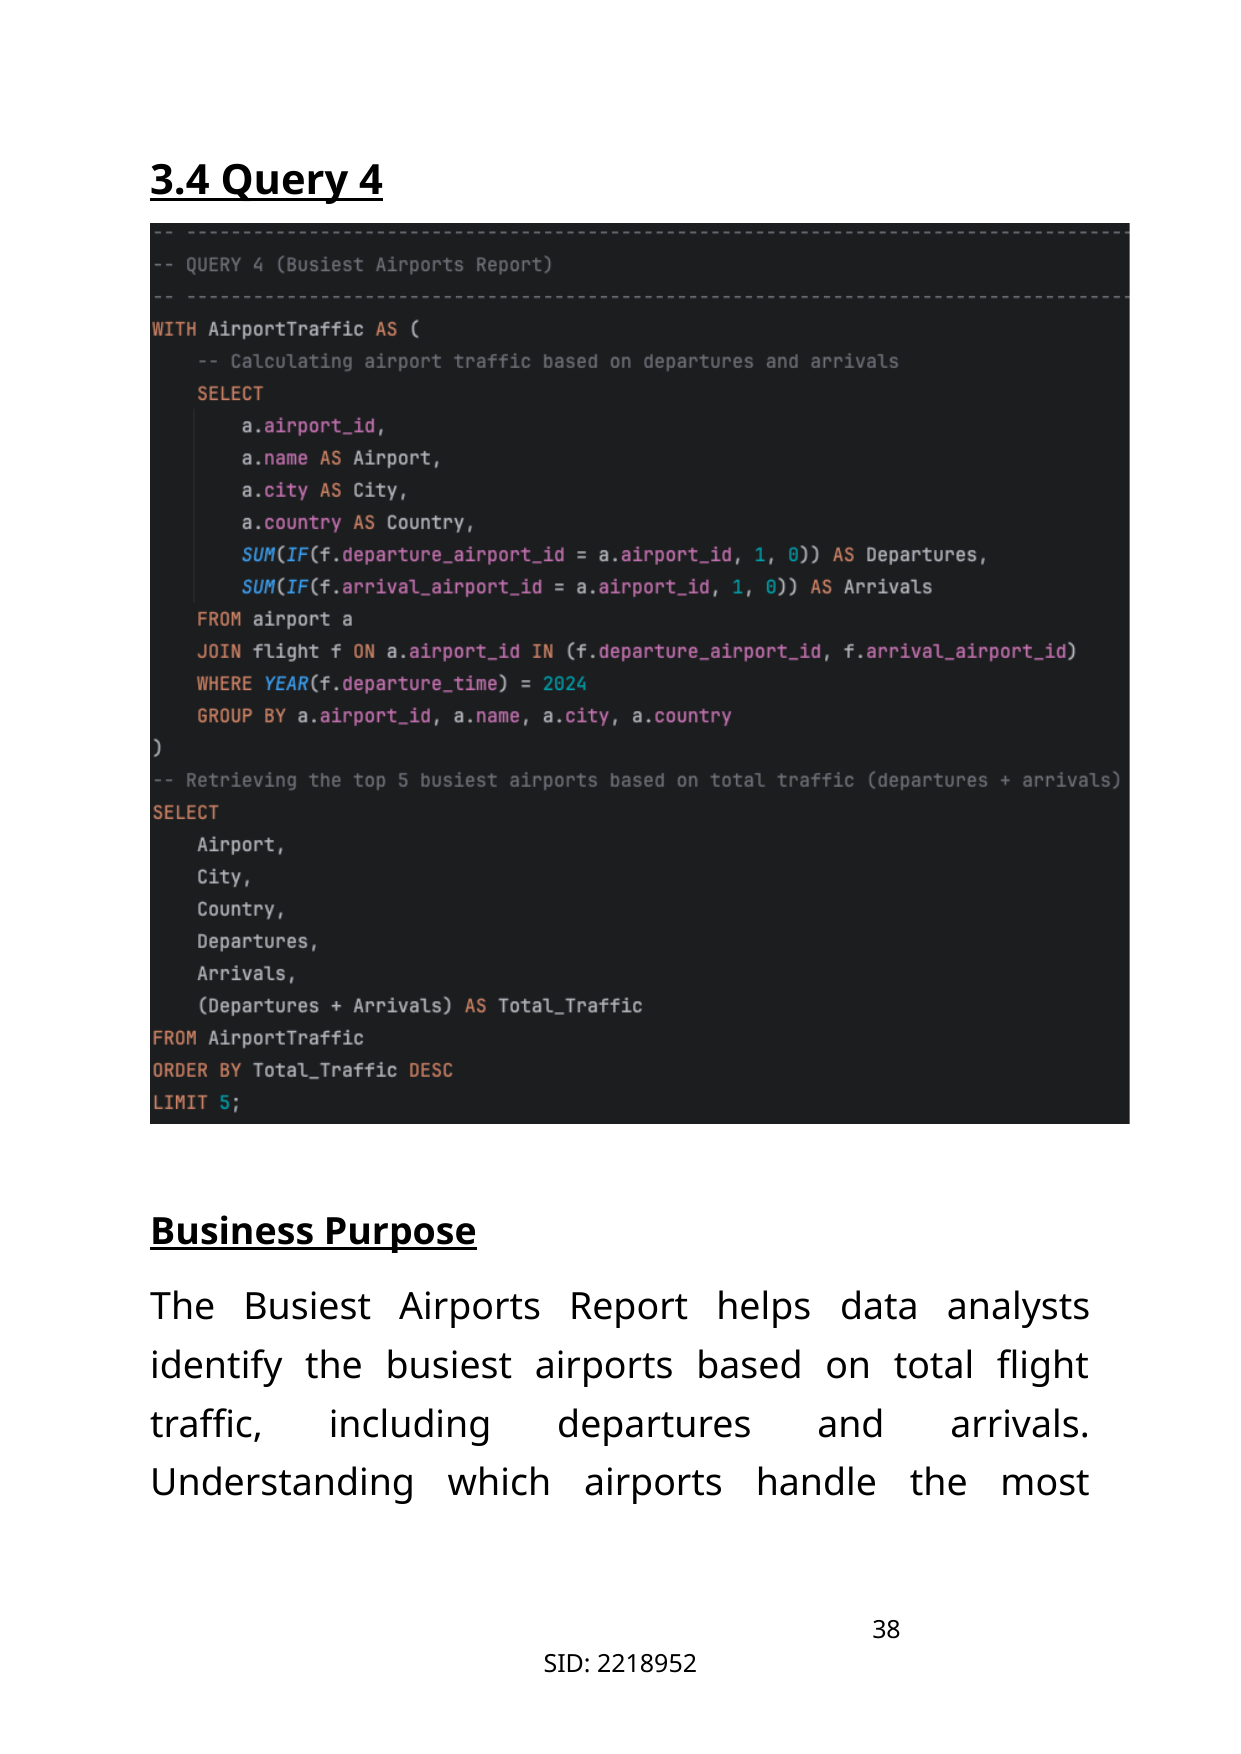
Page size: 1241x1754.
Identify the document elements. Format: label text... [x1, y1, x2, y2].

picture [150, 223, 1130, 1124]
text Business Purpose [150, 1146, 1090, 1255]
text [150, 1279, 1090, 1507]
subtitle 3.4 Query 4 [150, 150, 1090, 207]
